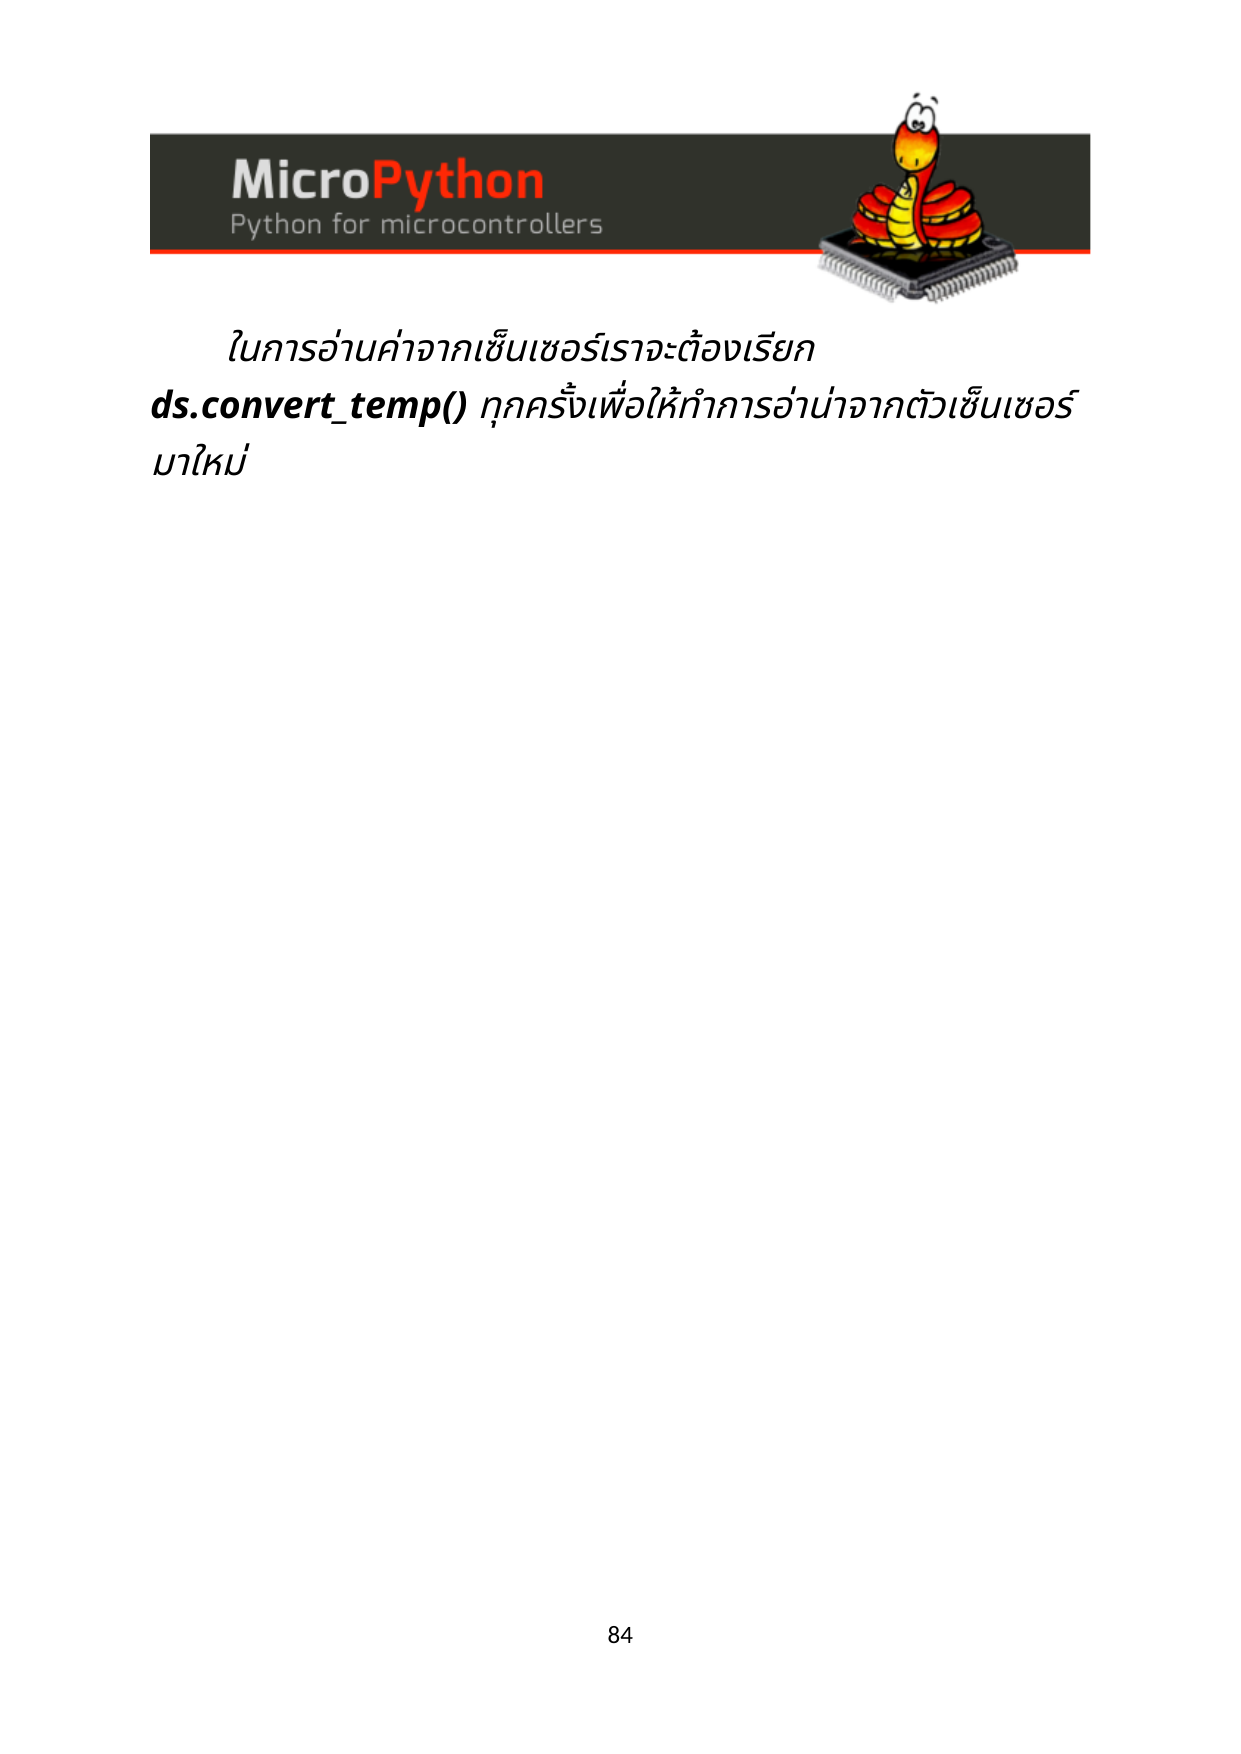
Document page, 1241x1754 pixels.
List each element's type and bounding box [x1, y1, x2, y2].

picture [150, 73, 1091, 322]
